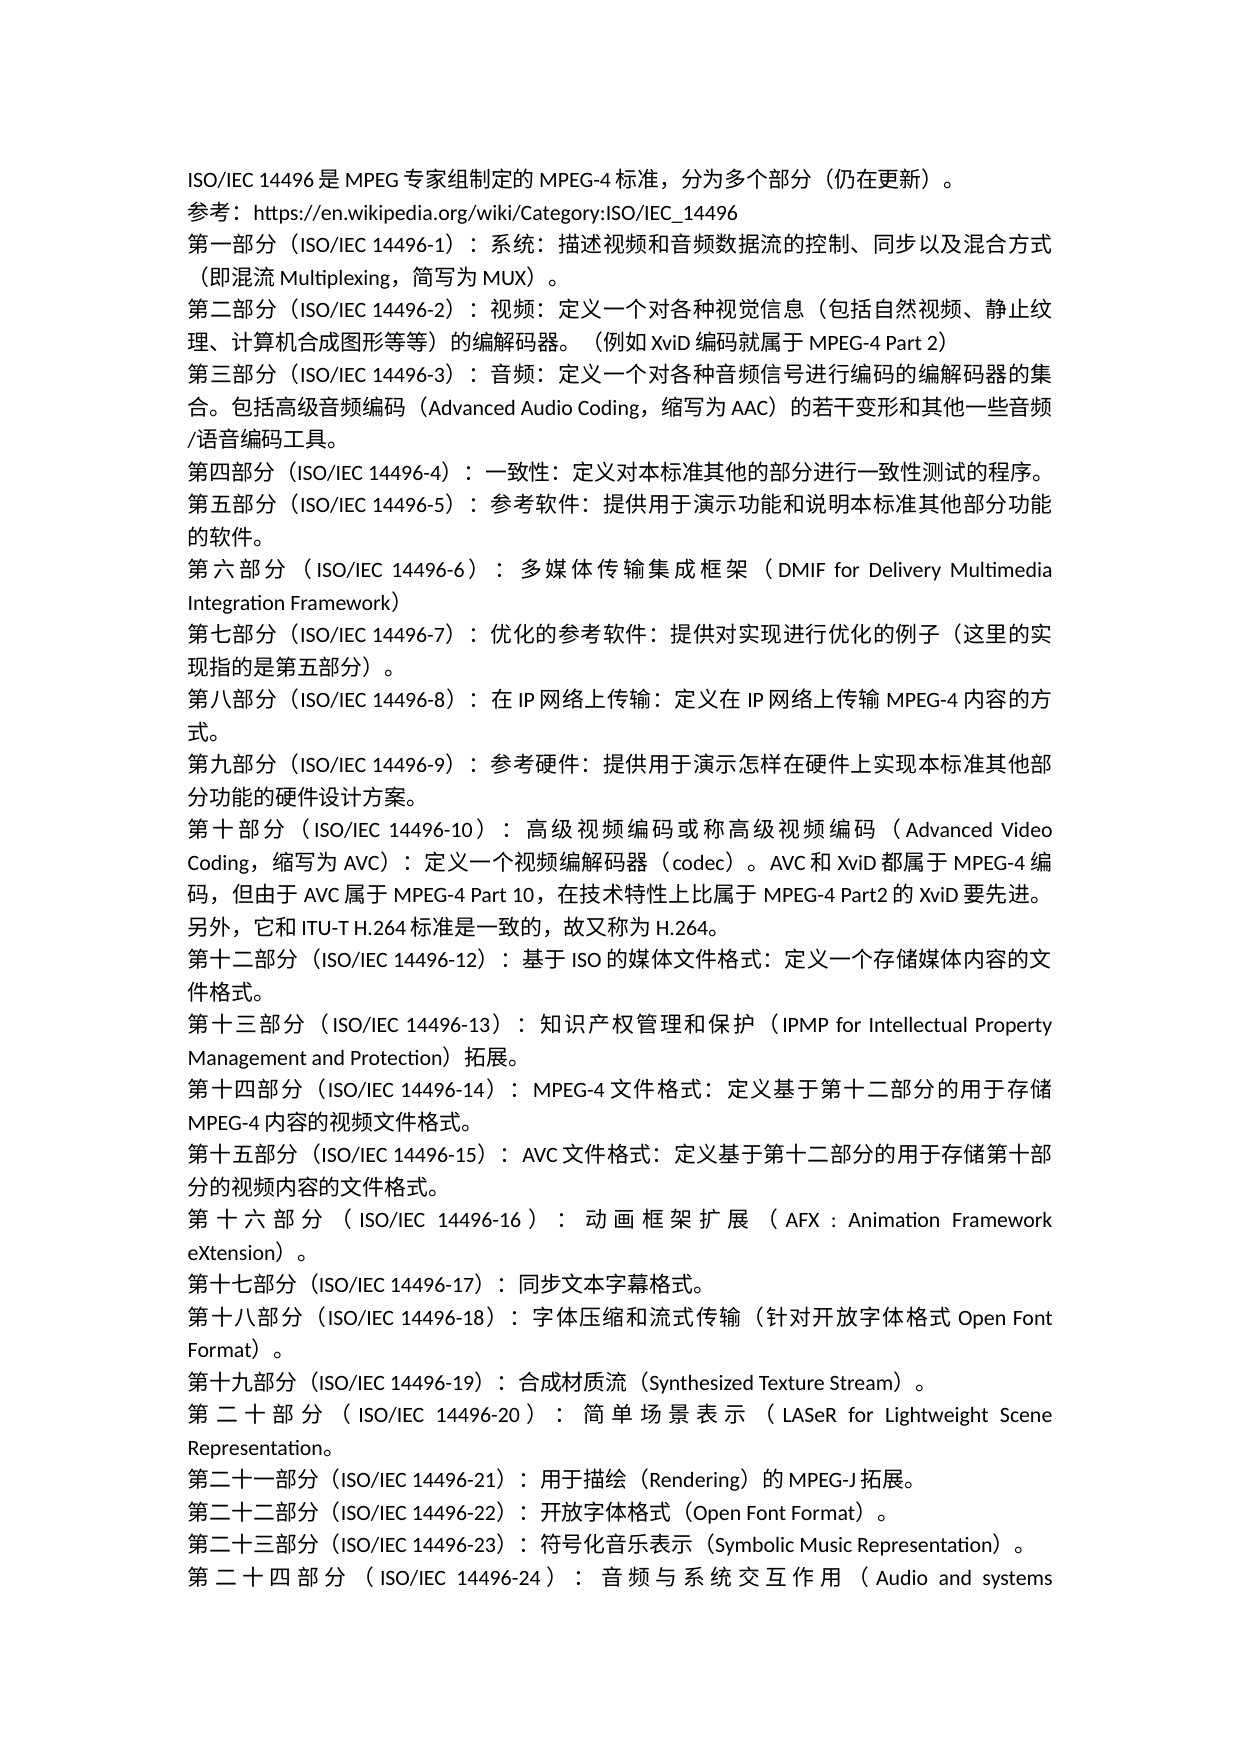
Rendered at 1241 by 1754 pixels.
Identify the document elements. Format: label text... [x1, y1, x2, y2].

text 第二十一部分（ISO/IEC 14496-21）：用于描绘（Rendering）的MPEG-J拓展。 [187, 1462, 1053, 1494]
text 第十四部分（ISO/IEC 14496-14）：MPEG-4文件格式：定义基于第十二部分的用于存储MPEG-4内容的视频文件格式。 [187, 1072, 1053, 1137]
text 第八部分（ISO/IEC 14496-8）：在IP网络上传输：定义在IP网络上传输MPEG-4内容的方式。 [187, 682, 1053, 747]
text 第十七部分（ISO/IEC 14496-17）：同步文本字幕格式。 [187, 1267, 1053, 1299]
text 第六部分（ISO/IEC 14496-6）：多媒体传输集成框架（DMIF for Delivery Multimedia Integration Framework） [187, 552, 1053, 617]
text 第十三部分（ISO/IEC 14496-13）：知识产权管理和保护（IPMP for Intellectual Property Management and Protection）拓展。 [187, 1007, 1053, 1072]
text 第二部分（ISO/IEC 14496-2）：视频：定义一个对各种视觉信息（包括自然视频、静止纹理、计算机合成图形等等）的编解码器。（例如XviD编码就属于MPEG-4 Part 2） [187, 292, 1053, 357]
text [187, 1559, 1053, 1592]
text 第十八部分（ISO/IEC 14496-18）：字体压缩和流式传输（针对开放字体格式Open Font Format）。 [187, 1299, 1053, 1364]
text 第十部分（ISO/IEC 14496-10）：高级视频编码或称高级视频编码（Advanced Video Coding，缩写为AVC）：定义一个视频编解码器（codec）。AVC和XviD都属于MPEG-4编码，但由于AVC属于MPEG-4 Part 10，在技术特性上比属于MPEG-4 Part2的XviD要先进。另外，它和ITU-T H.264标准是一致的，故又称为H.264。 [187, 812, 1053, 942]
text 第二十二部分（ISO/IEC 14496-22）：开放字体格式（Open Font Format）。 [187, 1494, 1053, 1527]
text 第五部分（ISO/IEC 14496-5）：参考软件：提供用于演示功能和说明本标准其他部分功能的软件。 [187, 487, 1053, 552]
text 第十六部分（ISO/IEC 14496-16）：动画框架扩展（AFX : Animation Framework eXtension）。 [187, 1202, 1053, 1267]
text 第四部分（ISO/IEC 14496-4）：一致性：定义对本标准其他的部分进行一致性测试的程序。 [187, 454, 1053, 487]
text 第七部分（ISO/IEC 14496-7）：优化的参考软件：提供对实现进行优化的例子（这里的实现指的是第五部分）。 [187, 617, 1053, 682]
text 第九部分（ISO/IEC 14496-9）：参考硬件：提供用于演示怎样在硬件上实现本标准其他部分功能的硬件设计方案。 [187, 747, 1053, 812]
text 参考：https://en.wikipedia.org/wiki/Category:ISO/IEC_14496 [187, 194, 1053, 227]
text 第二十部分（ISO/IEC 14496-20）：简单场景表示（LASeR for Lightweight Scene Representation。 [187, 1397, 1053, 1462]
text 第十九部分（ISO/IEC 14496-19）：合成材质流（Synthesized Texture Stream）。 [187, 1364, 1053, 1397]
text 第三部分（ISO/IEC 14496-3）：音频：定义一个对各种音频信号进行编码的编解码器的集合。包括高级音频编码（Advanced Audio Coding，缩写为AAC）的若干变形和其他一些音频/语音编码工具。 [187, 357, 1053, 454]
text 第一部分（ISO/IEC 14496-1）：系统：描述视频和音频数据流的控制、同步以及混合方式（即混流Multiplexing，简写为MUX）。 [187, 227, 1053, 292]
text 第二十三部分（ISO/IEC 14496-23）：符号化音乐表示（Symbolic Music Representation）。 [187, 1527, 1053, 1559]
text ISO/IEC 14496是MPEG专家组制定的MPEG-4标准，分为多个部分（仍在更新）。 [187, 162, 1053, 194]
text 第十五部分（ISO/IEC 14496-15）：AVC文件格式：定义基于第十二部分的用于存储第十部分的视频内容的文件格式。 [187, 1137, 1053, 1202]
text 第十二部分（ISO/IEC 14496-12）：基于ISO的媒体文件格式：定义一个存储媒体内容的文件格式。 [187, 942, 1053, 1007]
